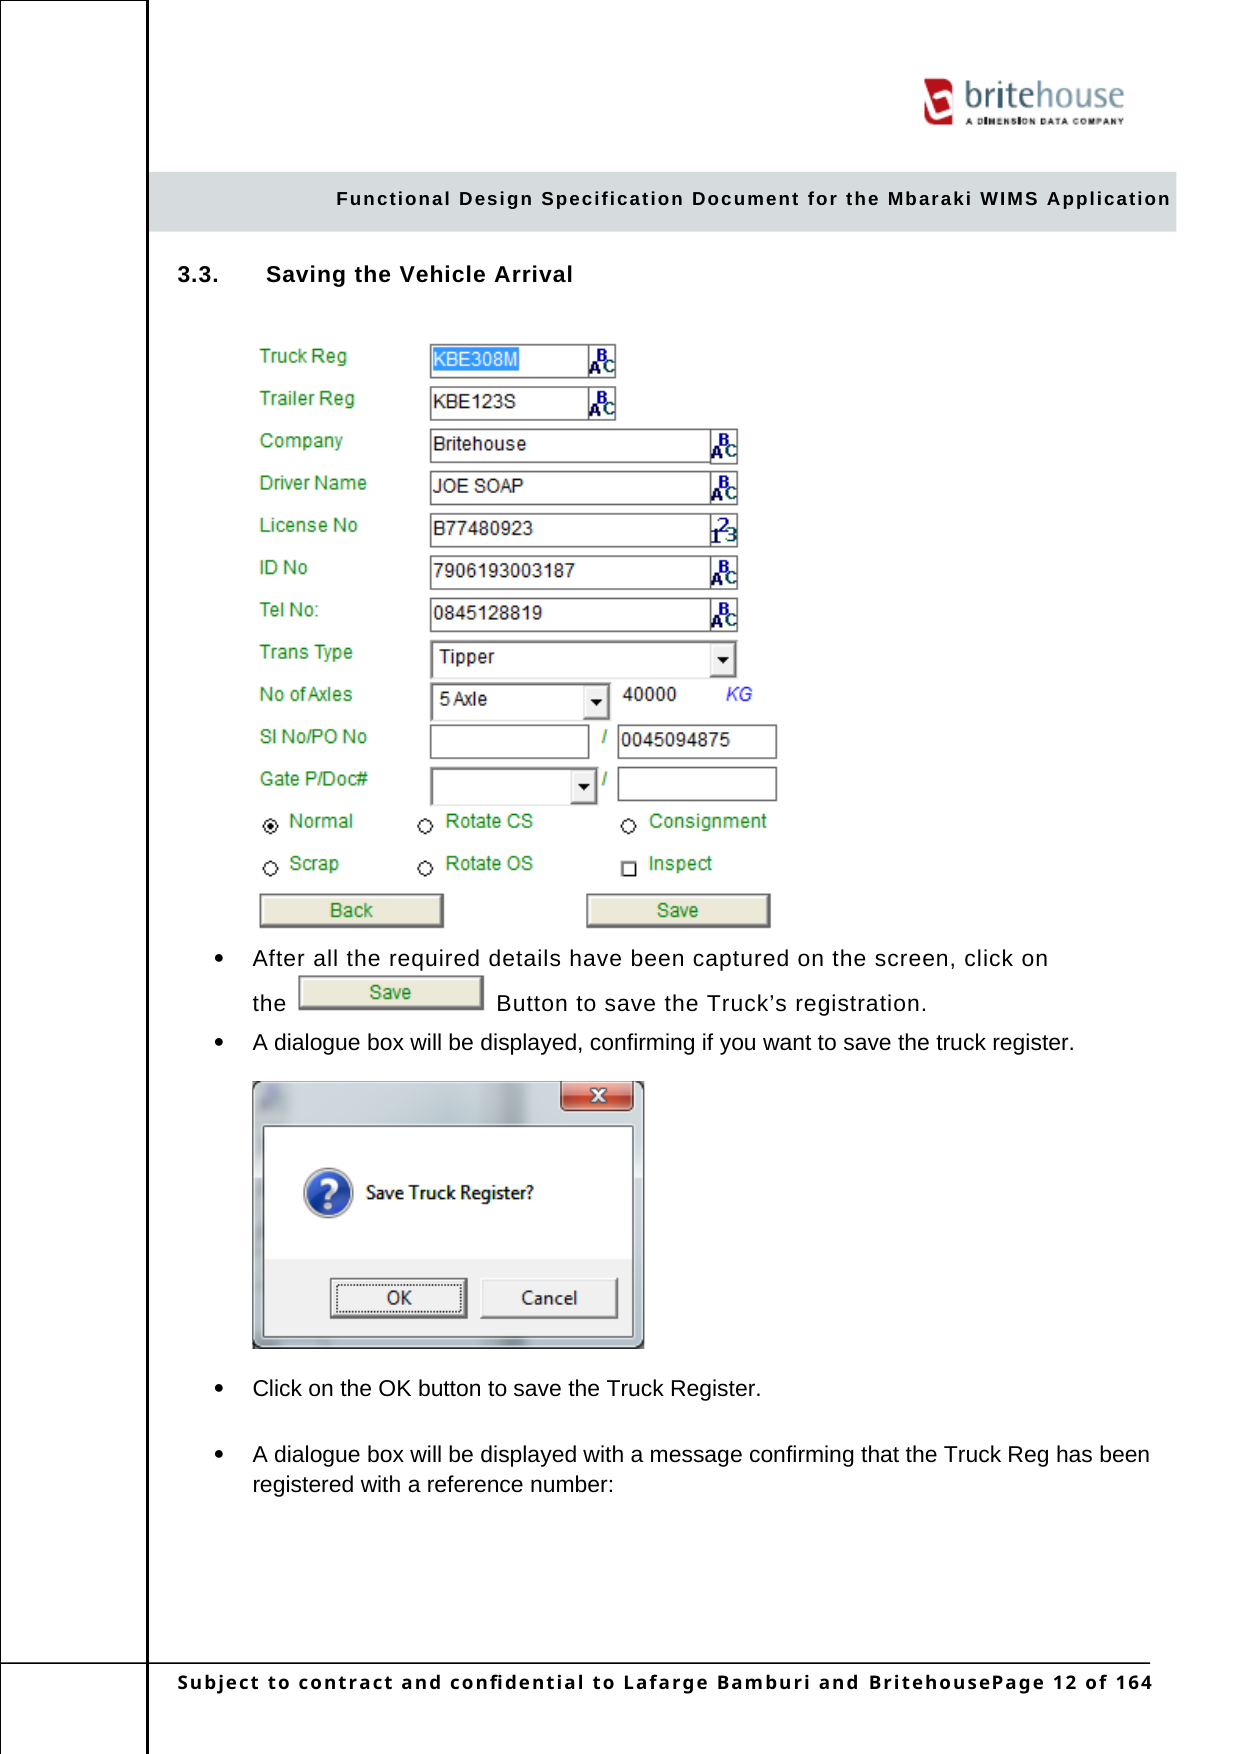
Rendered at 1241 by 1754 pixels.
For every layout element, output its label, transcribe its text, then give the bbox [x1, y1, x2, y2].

picture [252, 338, 782, 933]
list After all the required details have been captured on the screen, click on the Button to save the Truck’s registration. [215, 945, 1063, 1017]
picture [294, 971, 489, 1012]
subtitle Saving the Vehicle Arrival [177, 261, 1152, 288]
picture [908, 58, 1144, 140]
list A dialogue box will be displayed with a message confirming that the Truck Reg has been registered with a reference number: [215, 1441, 1152, 1497]
list A dialogue box will be displayed, confirming if you want to save the truck register. [215, 1029, 1152, 1055]
list Click on the OK button to save the Truck Register. [215, 1375, 1152, 1401]
picture [252, 1081, 645, 1349]
